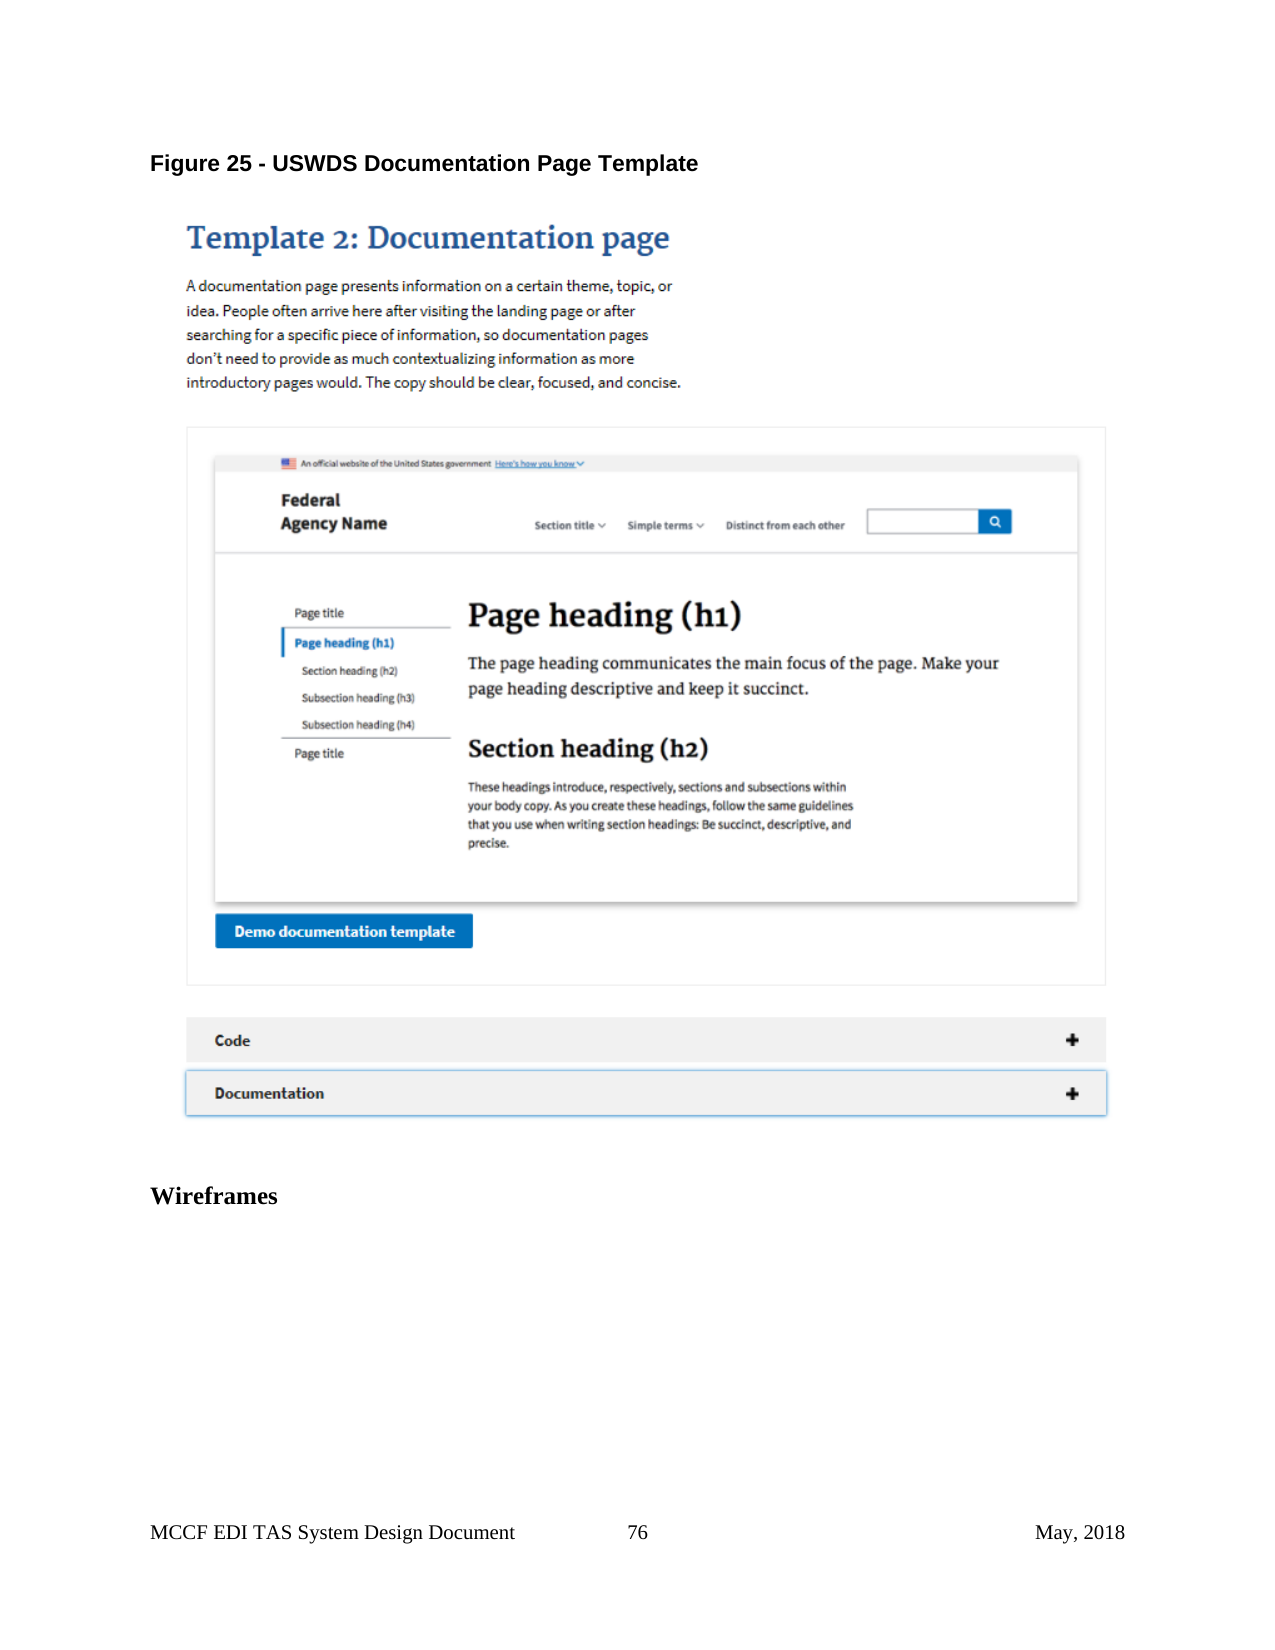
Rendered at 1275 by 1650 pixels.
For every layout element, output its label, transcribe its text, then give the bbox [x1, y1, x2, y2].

text Wireframes [150, 1181, 1125, 1210]
picture [159, 201, 1140, 1159]
